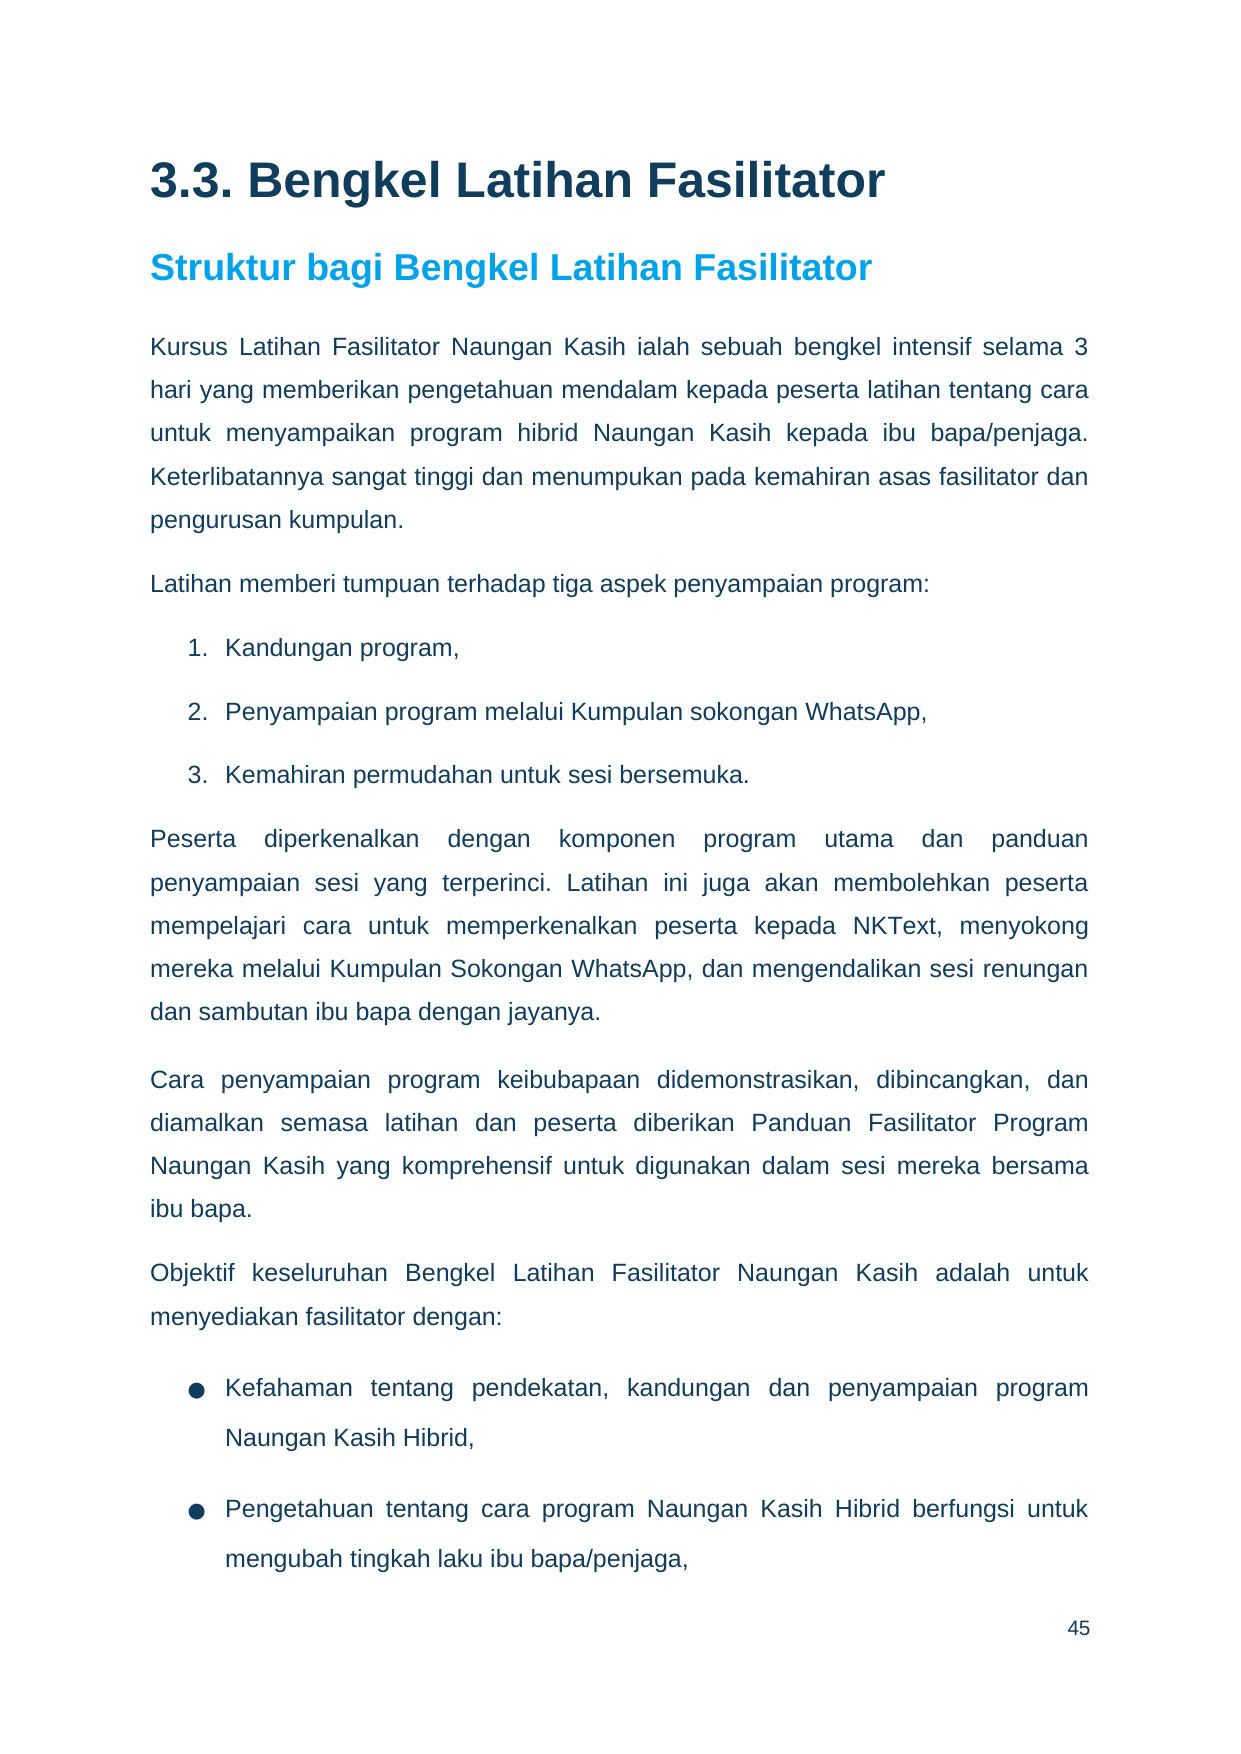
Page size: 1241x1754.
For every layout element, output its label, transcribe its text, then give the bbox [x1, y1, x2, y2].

text Latihan memberi tumpuan terhadap tiga aspek penyampaian program: [150, 568, 1090, 597]
list Kandungan program, [187, 632, 1090, 661]
list Penyampaian program melalui Kumpulan sokongan WhatsApp, [187, 696, 1090, 725]
text Kursus Latihan Fasilitator Naungan Kasih ialah sebuah bengkel intensif selama 3 hari yang memberikan pengetahuan mendalam kepada peserta latihan tentang cara untuk menyampaikan program hibrid Naungan Kasih kepada ibu bapa/penjaga. Keterlibatannya sangat tinggi dan menumpukan pada kemahiran asas fasilitator dan pengurusan kumpulan. [150, 332, 1090, 533]
list Pengetahuan tentang cara program Naungan Kasih Hibrid berfungsi untuk mengubah tingkah laku ibu bapa/penjaga, [187, 1486, 1090, 1572]
text Objektif keseluruhan Bengkel Latihan Fasilitator Naungan Kasih adalah untuk menyediakan fasilitator dengan: [150, 1258, 1090, 1330]
text Peserta diperkenalkan dengan komponen program utama dan panduan penyampaian sesi yang terperinci. Latihan ini juga akan membolehkan peserta mempelajari cara untuk memperkenalkan peserta kepada NKText, menyokong mereka melalui Kumpulan Sokongan WhatsApp, dan mengendalikan sesi renungan dan sambutan ibu bapa dengan jayanya. [150, 824, 1090, 1026]
list Kefahaman tentang pendekatan, kandungan dan penyampaian program Naungan Kasih Hibrid, [187, 1365, 1090, 1451]
text Cara penyampaian program keibubapaan didemonstrasikan, dibincangkan, dan diamalkan semasa latihan dan peserta diberikan Panduan Fasilitator Program Naungan Kasih yang komprehensif untuk digunakan dalam sesi mereka bersama ibu bapa. [150, 1065, 1090, 1223]
subtitle 3.3. Bengkel Latihan Fasilitator [150, 150, 1090, 207]
list Kemahiran permudahan untuk sesi bersemuka. [187, 760, 1090, 789]
subtitle Struktur bagi Bengkel Latihan Fasilitator [150, 245, 1090, 288]
